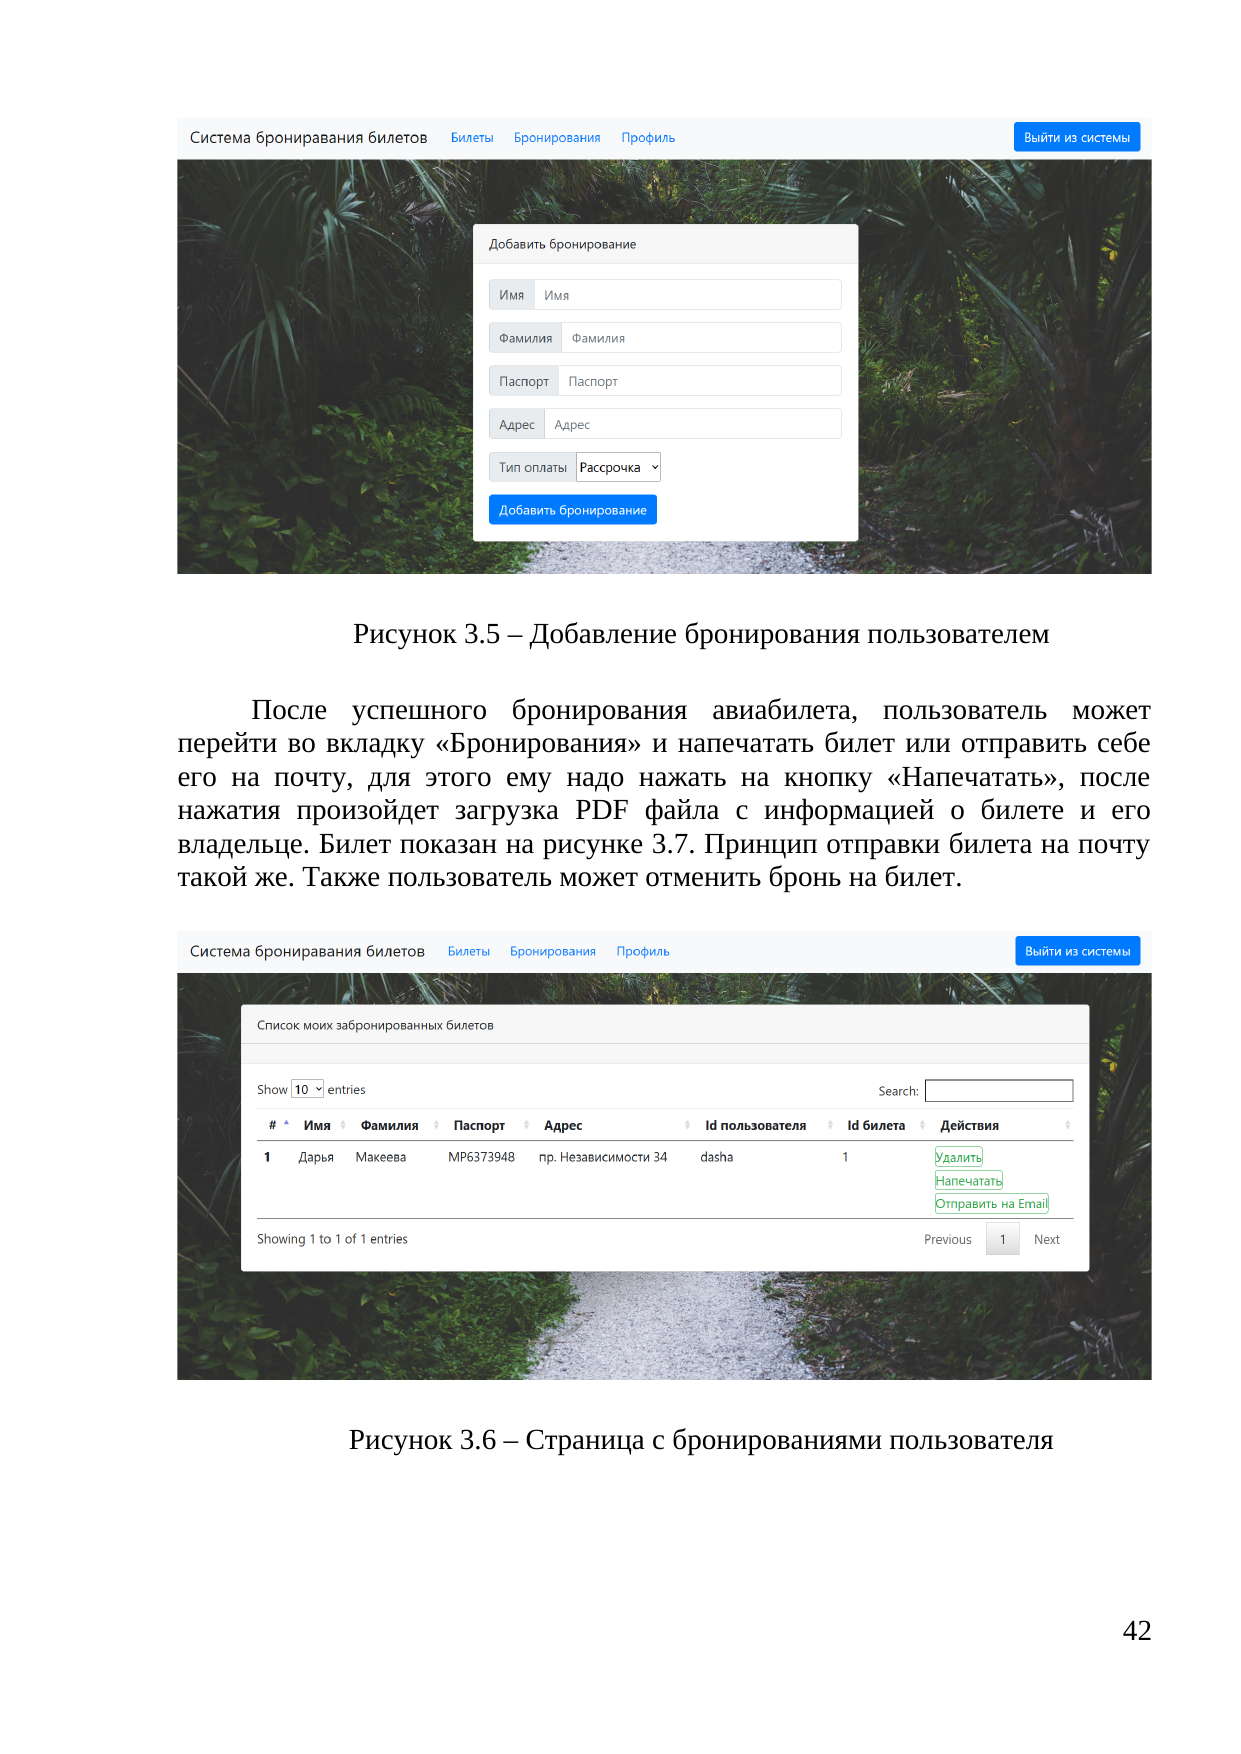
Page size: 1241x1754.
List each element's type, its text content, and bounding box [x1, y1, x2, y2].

text Рисунок 3.6 – Страница с бронированиями пользователя [177, 1422, 1152, 1456]
text После успешного бронирования авиабилета, пользователь может перейти во вкладку «Бронирования» и напечатать билет или отправить себе его на почту, для этого ему надо нажать на кнопку «Напечатать», после нажатия произойдет загрузка PDF файла с информацией о билете и его владельце. Билет показан на рисунке 3.7. Принцип отправки билета на почту такой же. Также пользователь может отменить бронь на билет. [177, 692, 1152, 893]
picture [177, 931, 1152, 1380]
text Рисунок 3.5 – Добавление бронирования пользователем [177, 616, 1152, 649]
picture [177, 118, 1152, 574]
